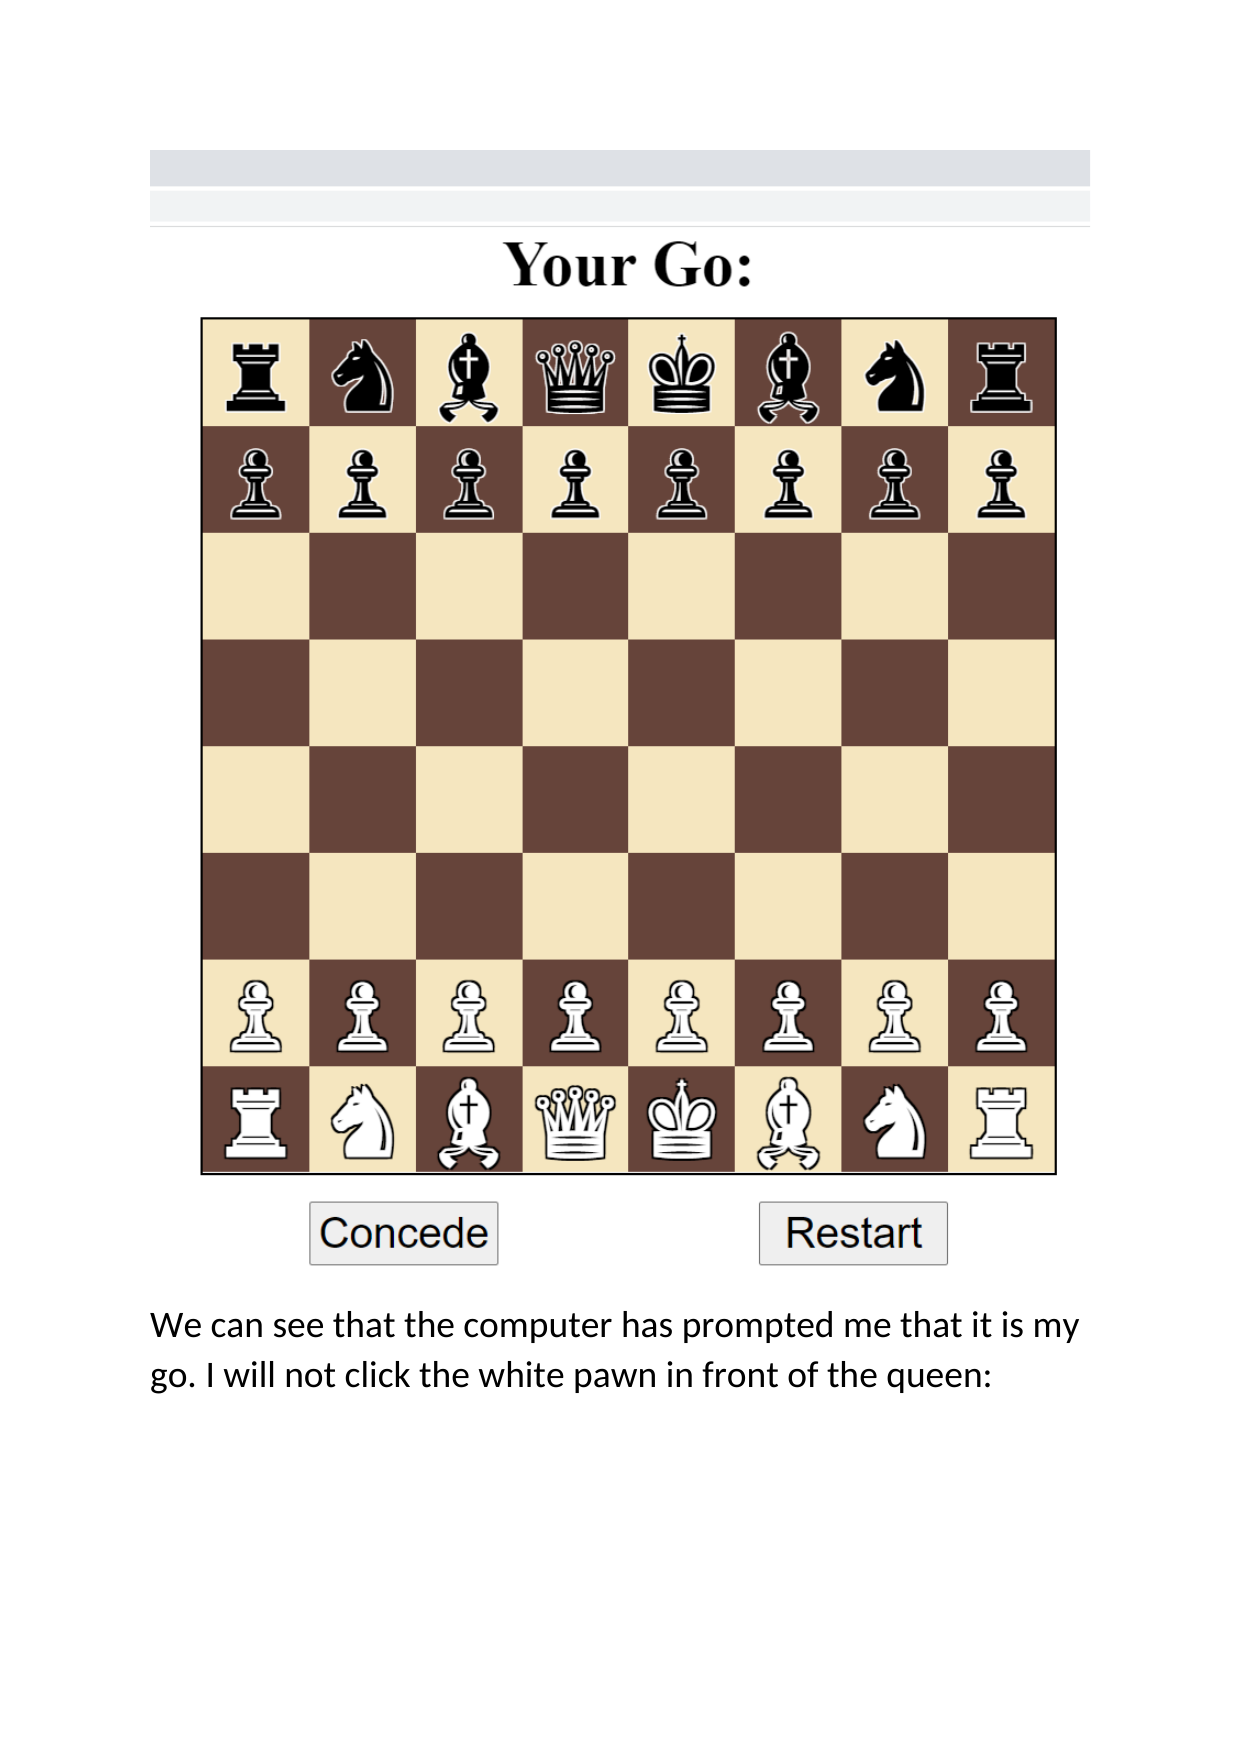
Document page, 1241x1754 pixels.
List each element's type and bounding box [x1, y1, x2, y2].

picture [150, 150, 1091, 1283]
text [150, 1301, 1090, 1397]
